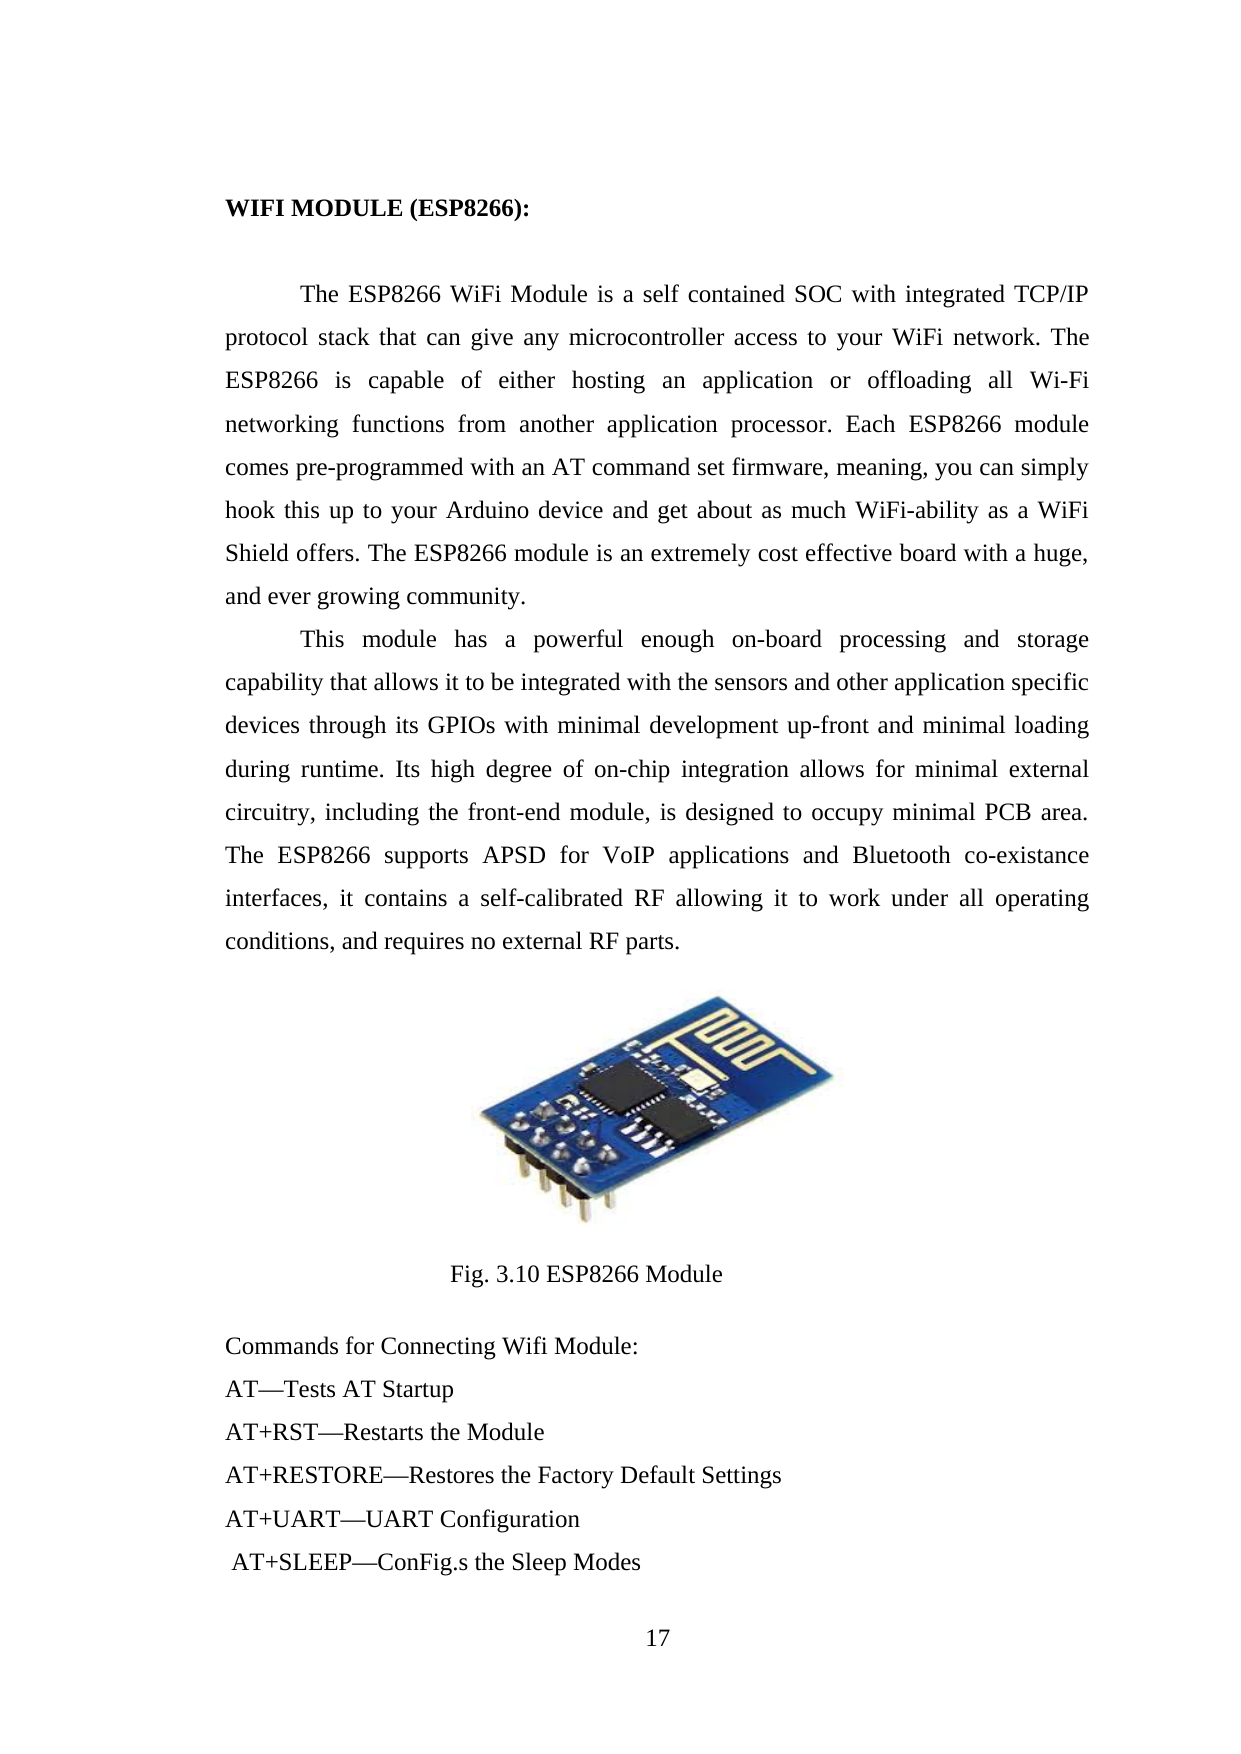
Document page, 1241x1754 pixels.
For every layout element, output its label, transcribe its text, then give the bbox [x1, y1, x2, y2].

text AT+SLEEP—ConFig.s the Sleep Modes [225, 1547, 1090, 1576]
text This module has a powerful enough on-board processing and storage capability that allows it to be integrated with the sensors and other application specific devices through its GPIOs with minimal development up-front and minimal loading during runtime. Its high degree of on-chip integration allows for minimal external circuitry, including the front-end module, is designed to occupy minimal PCB area. The ESP8266 supports APSD for VoIP applications and Bluetooth co-existance interfaces, it contains a self-calibrated RF allowing it to work under all operating conditions, and requires no external RF parts. [225, 624, 1090, 955]
text AT—Tests AT Startup [225, 1374, 1090, 1403]
text The ESP8266 WiFi Module is a self contained SOC with integrated TCP/IP protocol stack that can give any microcontroller access to your WiFi network. The ESP8266 is capable of either hosting an application or offloading all Wi-Fi networking functions from another application processor. Each ESP8266 module comes pre-programmed with an AT command set firmware, meaning, you can simply hook this up to your Arduino device and get about as much WiFi-ability as a WiFi Shield offers. The ESP8266 module is an extremely cost effective board with a huge, and ever growing community. [225, 279, 1090, 610]
text WIFI MODULE (ESP8266): [225, 193, 1090, 222]
text AT+RST—Restarts the Module [225, 1417, 1090, 1446]
picture [471, 969, 845, 1245]
text AT+UART—UART Configuration [225, 1504, 1090, 1532]
text Fig. 3.10 ESP8266 Module [375, 1259, 1090, 1288]
text AT+RESTORE—Restores the Factory Default Settings [225, 1461, 1090, 1489]
text Commands for Connecting Wifi Module: [225, 1331, 1090, 1360]
